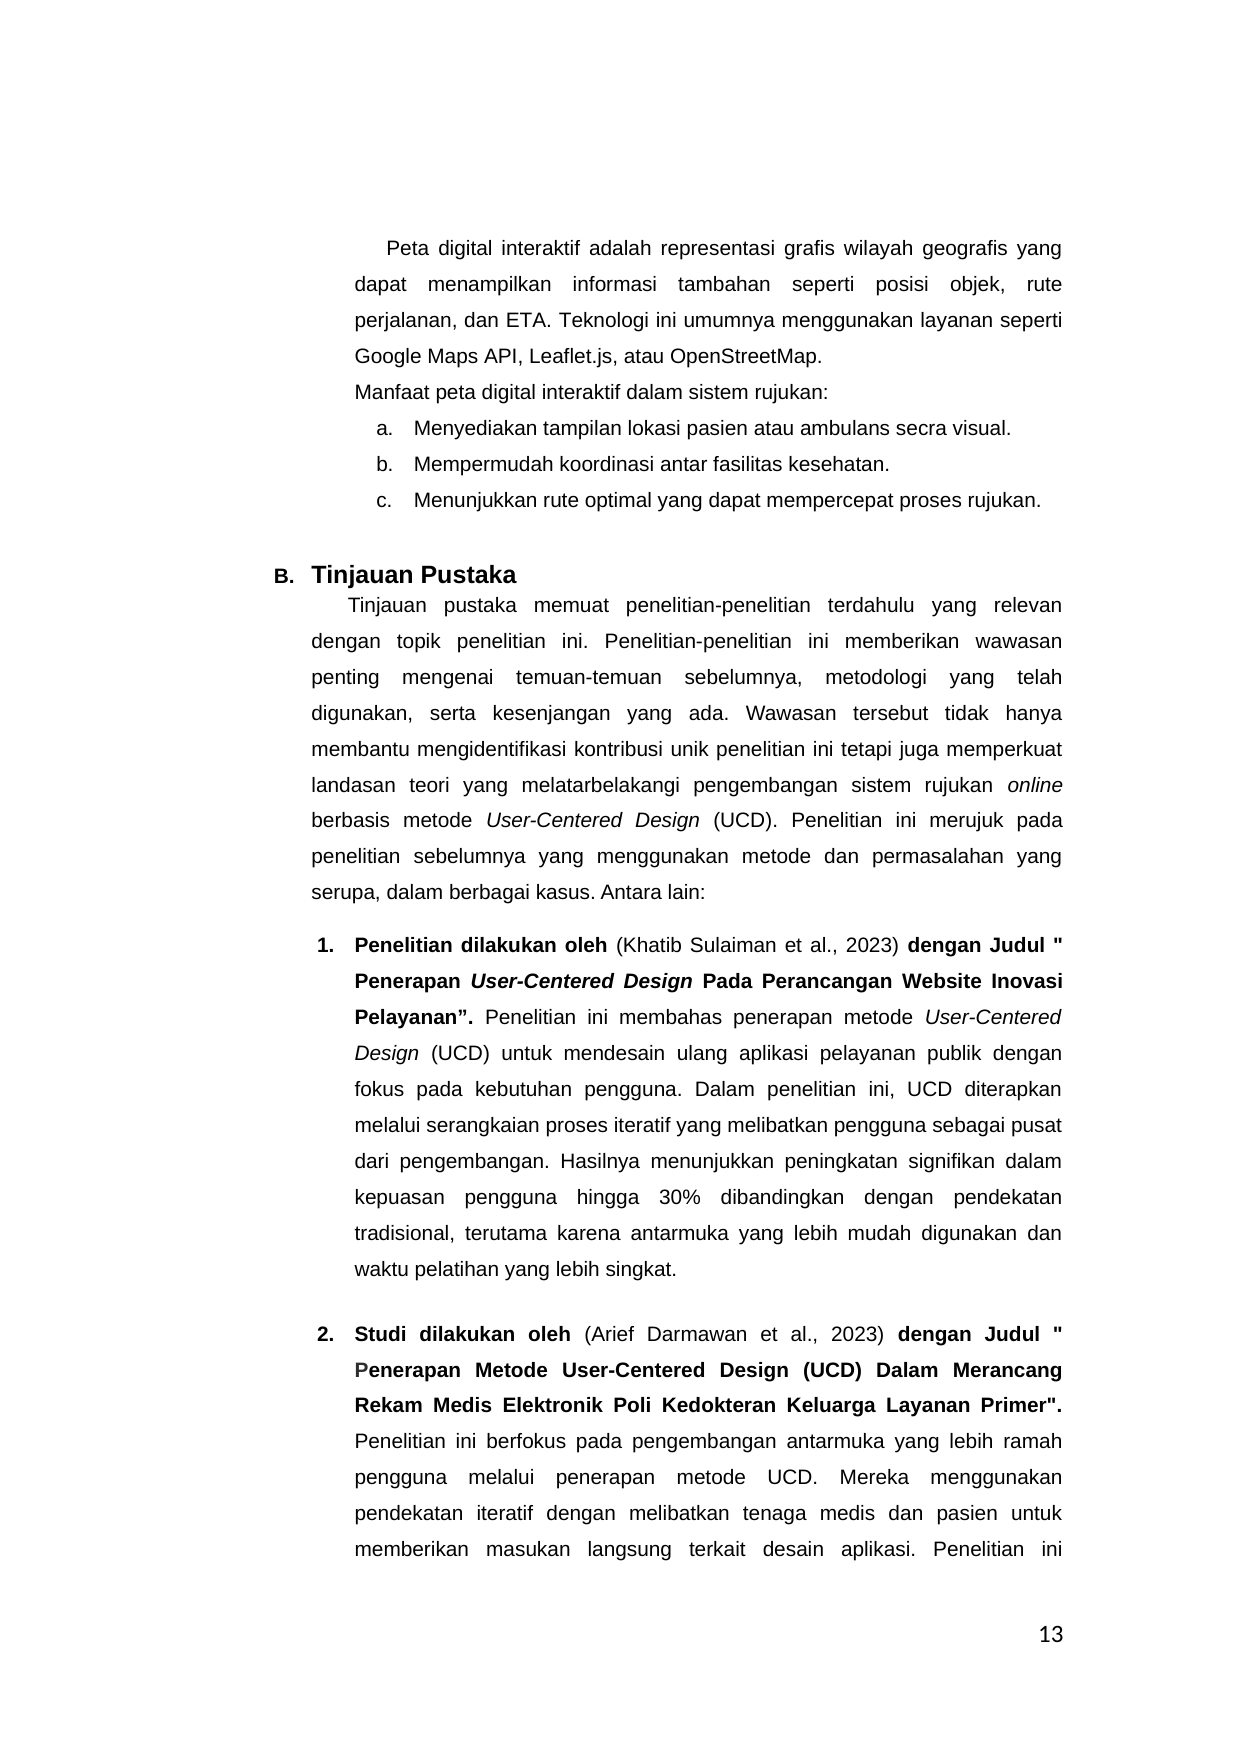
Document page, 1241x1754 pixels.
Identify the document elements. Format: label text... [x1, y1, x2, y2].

list Penelitian dilakukan oleh dengan Judul " Penerapan User-Centered Design Pada Perancangan Website Inovasi Pelayanan”. Penelitian ini membahas penerapan metode User-Centered Design (UCD) untuk mendesain ulang aplikasi pelayanan publik dengan fokus pada kebutuhan pengguna. Dalam penelitian ini, UCD diterapkan melalui serangkaian proses iteratif yang melibatkan pengguna sebagai pusat dari pengembangan. Hasilnya menunjukkan peningkatan signifikan dalam kepuasan pengguna hingga 30% dibandingkan dengan pendekatan tradisional, terutama karena antarmuka yang lebih mudah digunakan dan waktu pelatihan yang lebih singkat. [317, 933, 1063, 1280]
list Menunjukkan rute optimal yang dapat mempercepat proses rujukan. [376, 488, 1063, 512]
text Peta digital interaktif adalah representasi grafis wilayah geografis yang dapat menampilkan informasi tambahan seperti posisi objek, rute perjalanan, dan ETA. Teknologi ini umumnya menggunakan layanan seperti Google Maps API, Leaflet.js, atau OpenStreetMap. [354, 236, 1063, 368]
list Tinjauan pustaka memuat penelitian-penelitian terdahulu yang relevan dengan topik penelitian ini. Penelitian-penelitian ini memberikan wawasan penting mengenai temuan-temuan sebelumnya, metodologi yang telah digunakan, serta kesenjangan yang ada. Wawasan tersebut tidak hanya membantu mengidentifikasi kontribusi unik penelitian ini tetapi juga memperkuat landasan teori yang melatarbelakangi pengembangan sistem rujukan online berbasis metode User-Centered Design (UCD). Penelitian ini merujuk pada penelitian sebelumnya yang menggunakan metode dan permasalahan yang serupa, dalam berbagai kasus. Antara lain: [311, 593, 1063, 904]
list Tinjauan Pustaka [274, 560, 1063, 588]
list Mempermudah koordinasi antar fasilitas kesehatan. [376, 452, 1063, 476]
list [317, 1321, 1063, 1561]
list Menyediakan tampilan lokasi pasien atau ambulans secra visual. [376, 416, 1063, 440]
text Manfaat peta digital interaktif dalam sistem rujukan: [354, 380, 1063, 404]
